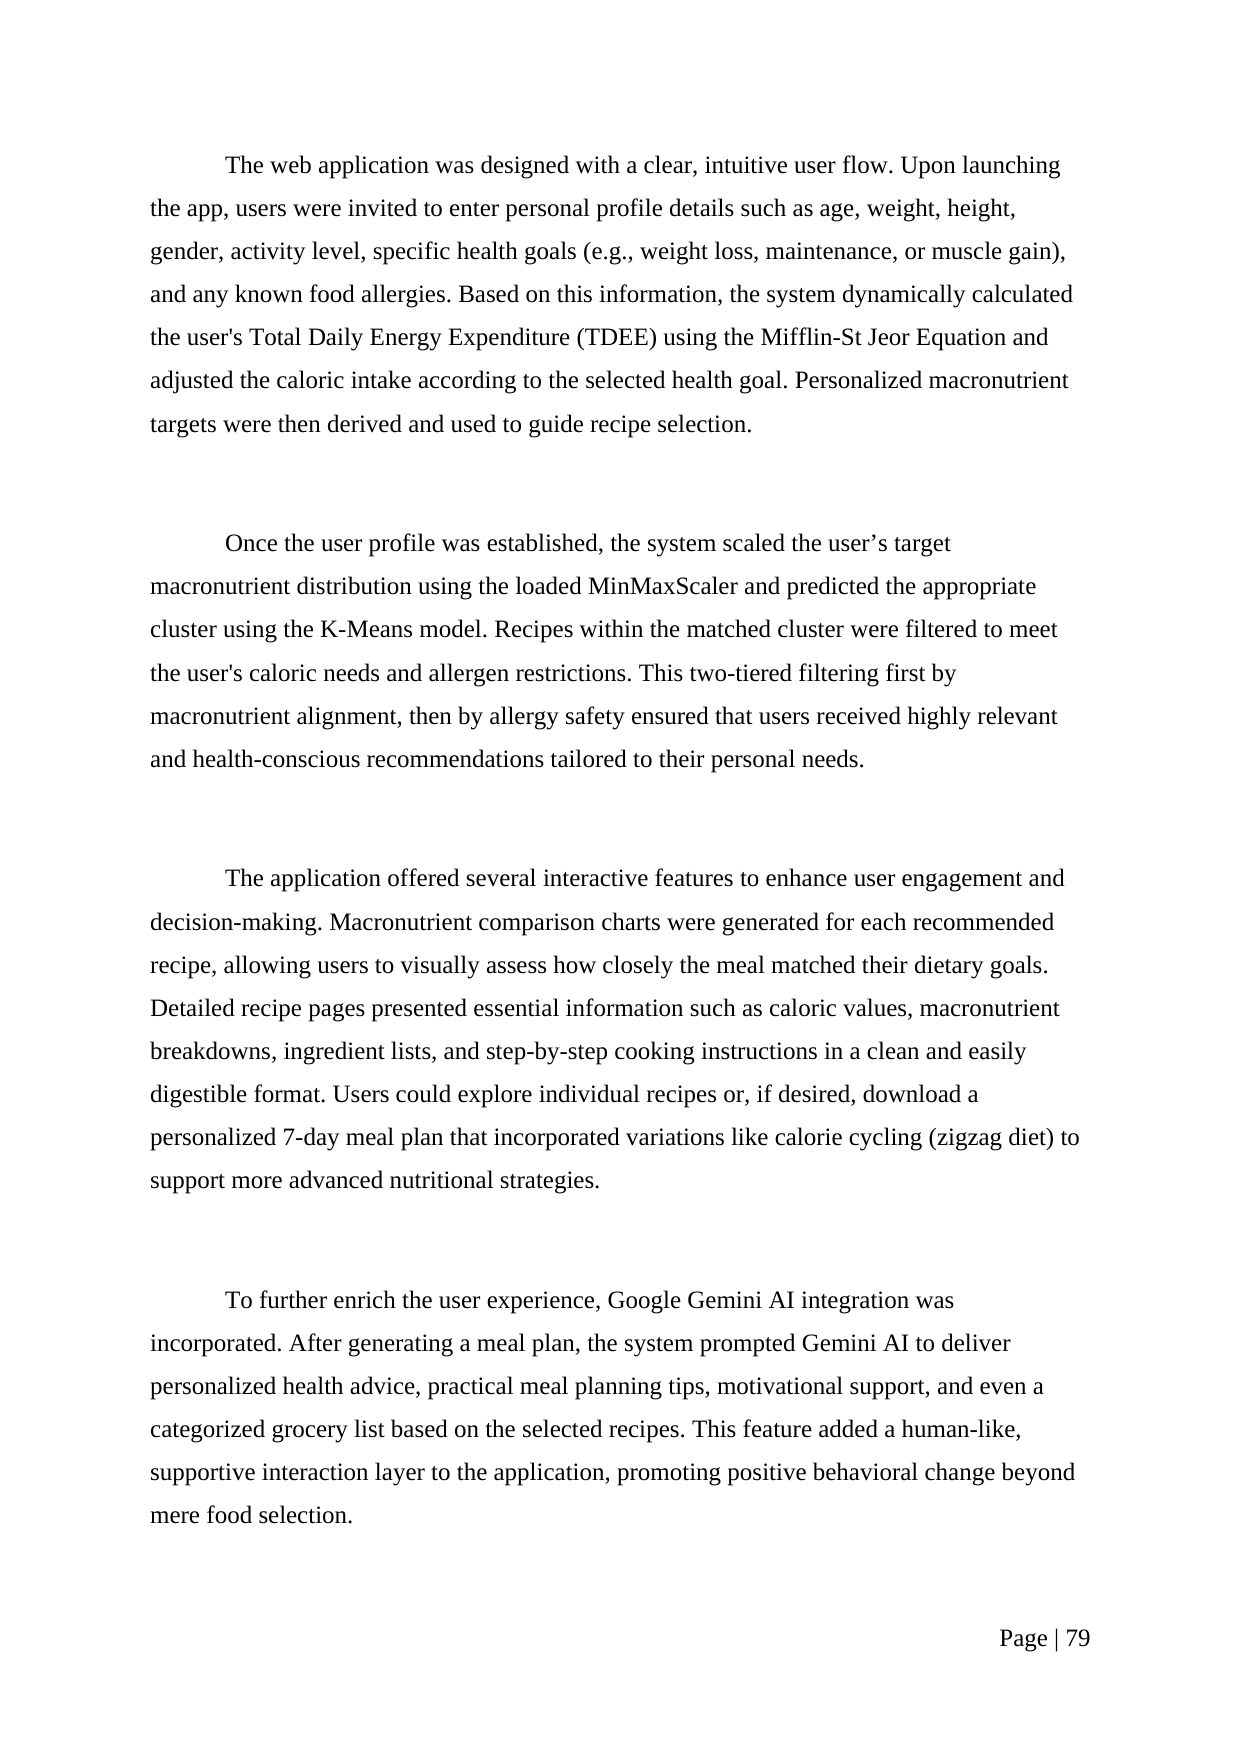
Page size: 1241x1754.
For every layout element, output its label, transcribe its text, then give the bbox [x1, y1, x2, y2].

text The application offered several interactive features to enhance user engagement and decision-making. Macronutrient comparison charts were generated for each recommended recipe, allowing users to visually assess how closely the meal matched their dietary goals. Detailed recipe pages presented essential information such as caloric values, macronutrient breakdowns, ingredient lists, and step-by-step cooking instructions in a clean and easily digestible format. Users could explore individual recipes or, if desired, download a personalized 7-day meal plan that incorporated variations like calorie cycling (zigzag diet) to support more advanced nutritional strategies. [150, 863, 1090, 1194]
text Once the user profile was established, the system scaled the user’s target macronutrient distribution using the loaded MinMaxScaler and predicted the appropriate cluster using the K-Means model. Recipes within the matched cluster were filtered to meet the user's caloric needs and allergen restrictions. This two-tiered filtering first by macronutrient alignment, then by allergy safety ensured that users received highly relevant and health-conscious recommendations tailored to their personal needs. [150, 528, 1090, 773]
text The web application was designed with a clear, intuitive user flow. Upon launching the app, users were invited to enter personal profile details such as age, weight, height, gender, activity level, specific health goals (e.g., weight loss, maintenance, or muscle gain), and any known food allergies. Based on this information, the system dynamically calculated the user's Total Daily Energy Expenditure (TDEE) using the Mifflin-St Jeor Equation and adjusted the caloric intake according to the selected health goal. Personalized macronutrient targets were then derived and used to guide recipe selection. [150, 150, 1090, 437]
text To further enrich the user experience, Google Gemini AI integration was incorporated. After generating a meal plan, the system prompted Gemini AI to deliver personalized health advice, practical meal planning tips, motivational support, and even a categorized grocery list based on the selected recipes. This feature added a human-like, supportive interaction layer to the application, promoting positive behavioral change beyond mere food selection. [150, 1285, 1090, 1529]
